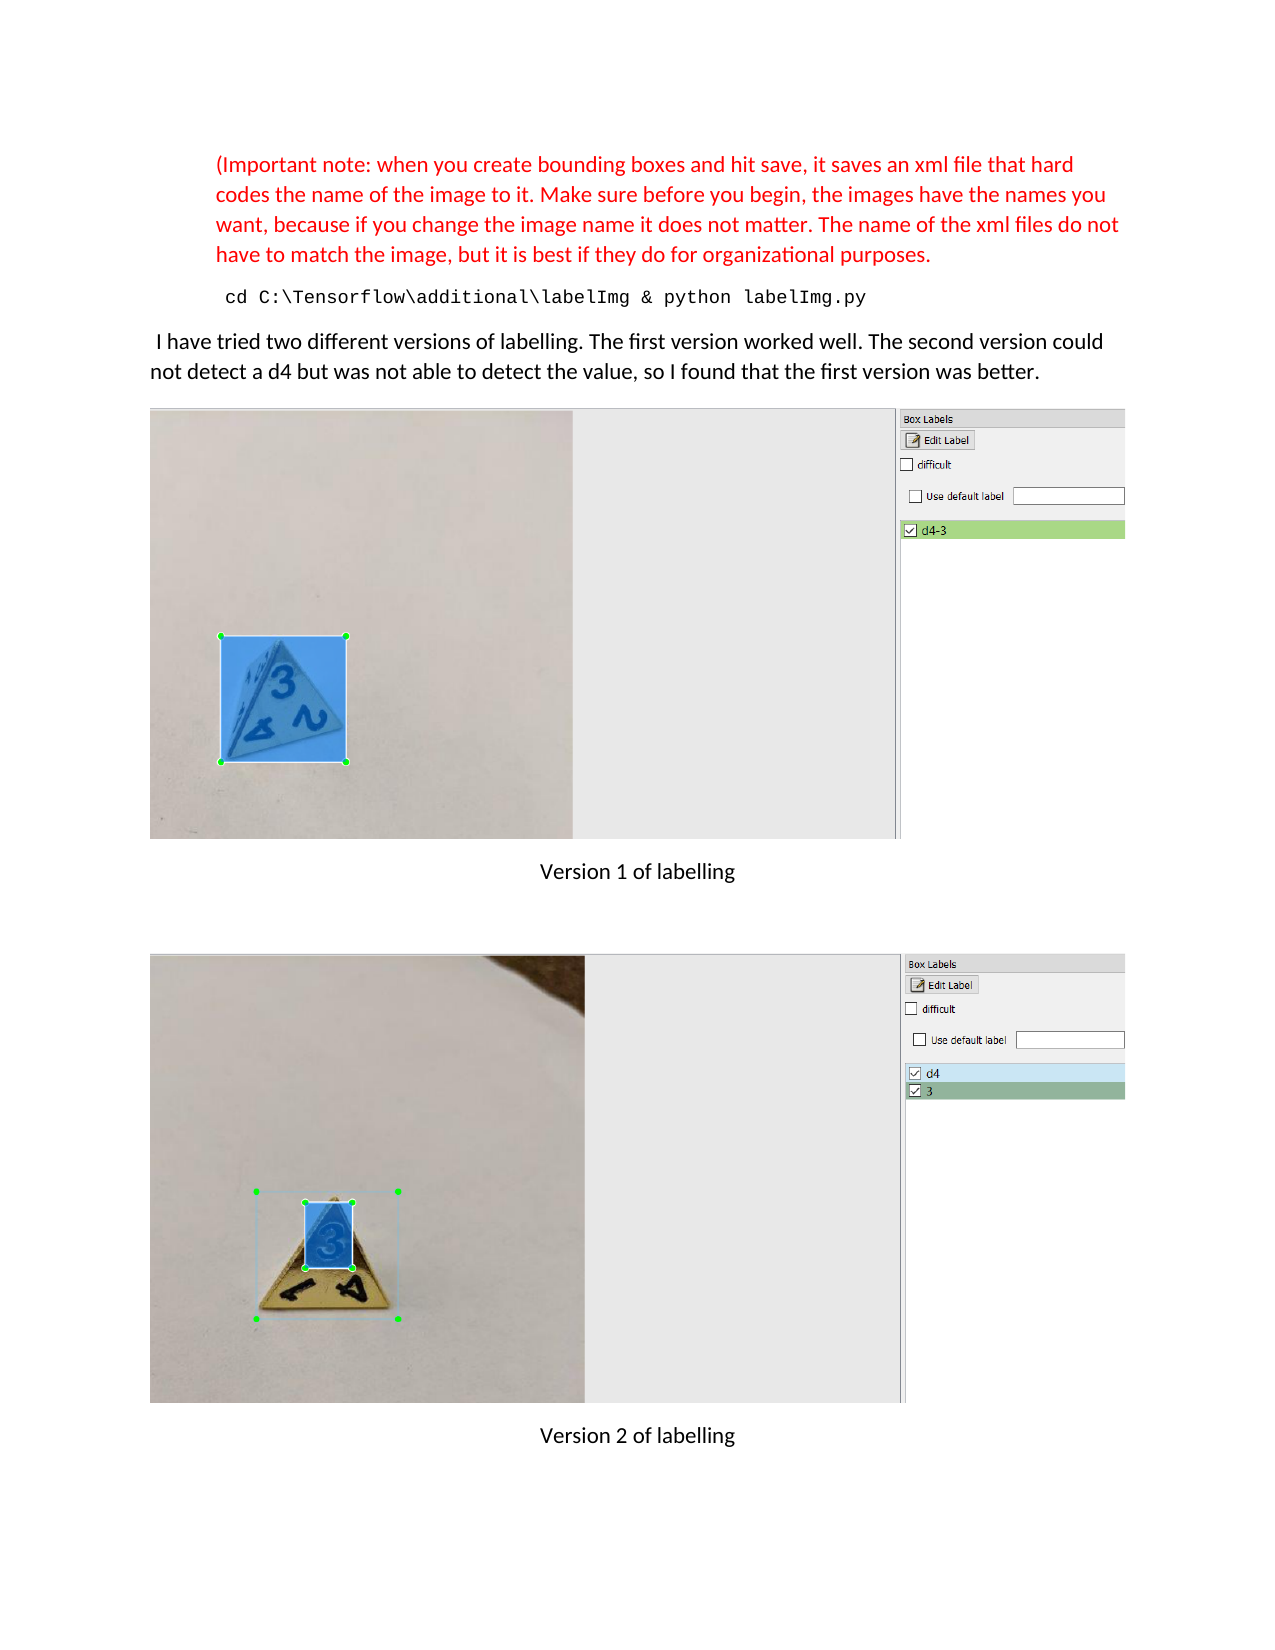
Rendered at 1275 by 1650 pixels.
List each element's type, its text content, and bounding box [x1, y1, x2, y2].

picture [150, 951, 1125, 1403]
text Version 1 of labelling [150, 857, 1125, 885]
picture [150, 404, 1125, 839]
text II have tried two different versions of labelling. The first version worked well. The second version could not detect a d4 but was not able to detect the value, so I found that the first version was better. [150, 327, 1125, 385]
text cd C:\Tensorflow\additional\labelImg & python labelImg.py [150, 287, 1125, 309]
text (Important note: when you create bounding boxes and hit save, it saves an xml file that hard codes the name of the image to it. Make sure before you begin, the images have the names you want, because if you change the image name it does not matter. The name of the xml files do not have to match the image, but it is best if they do for organizational purposes. [150, 150, 1125, 269]
text Version 2 of labelling [150, 1422, 1125, 1449]
